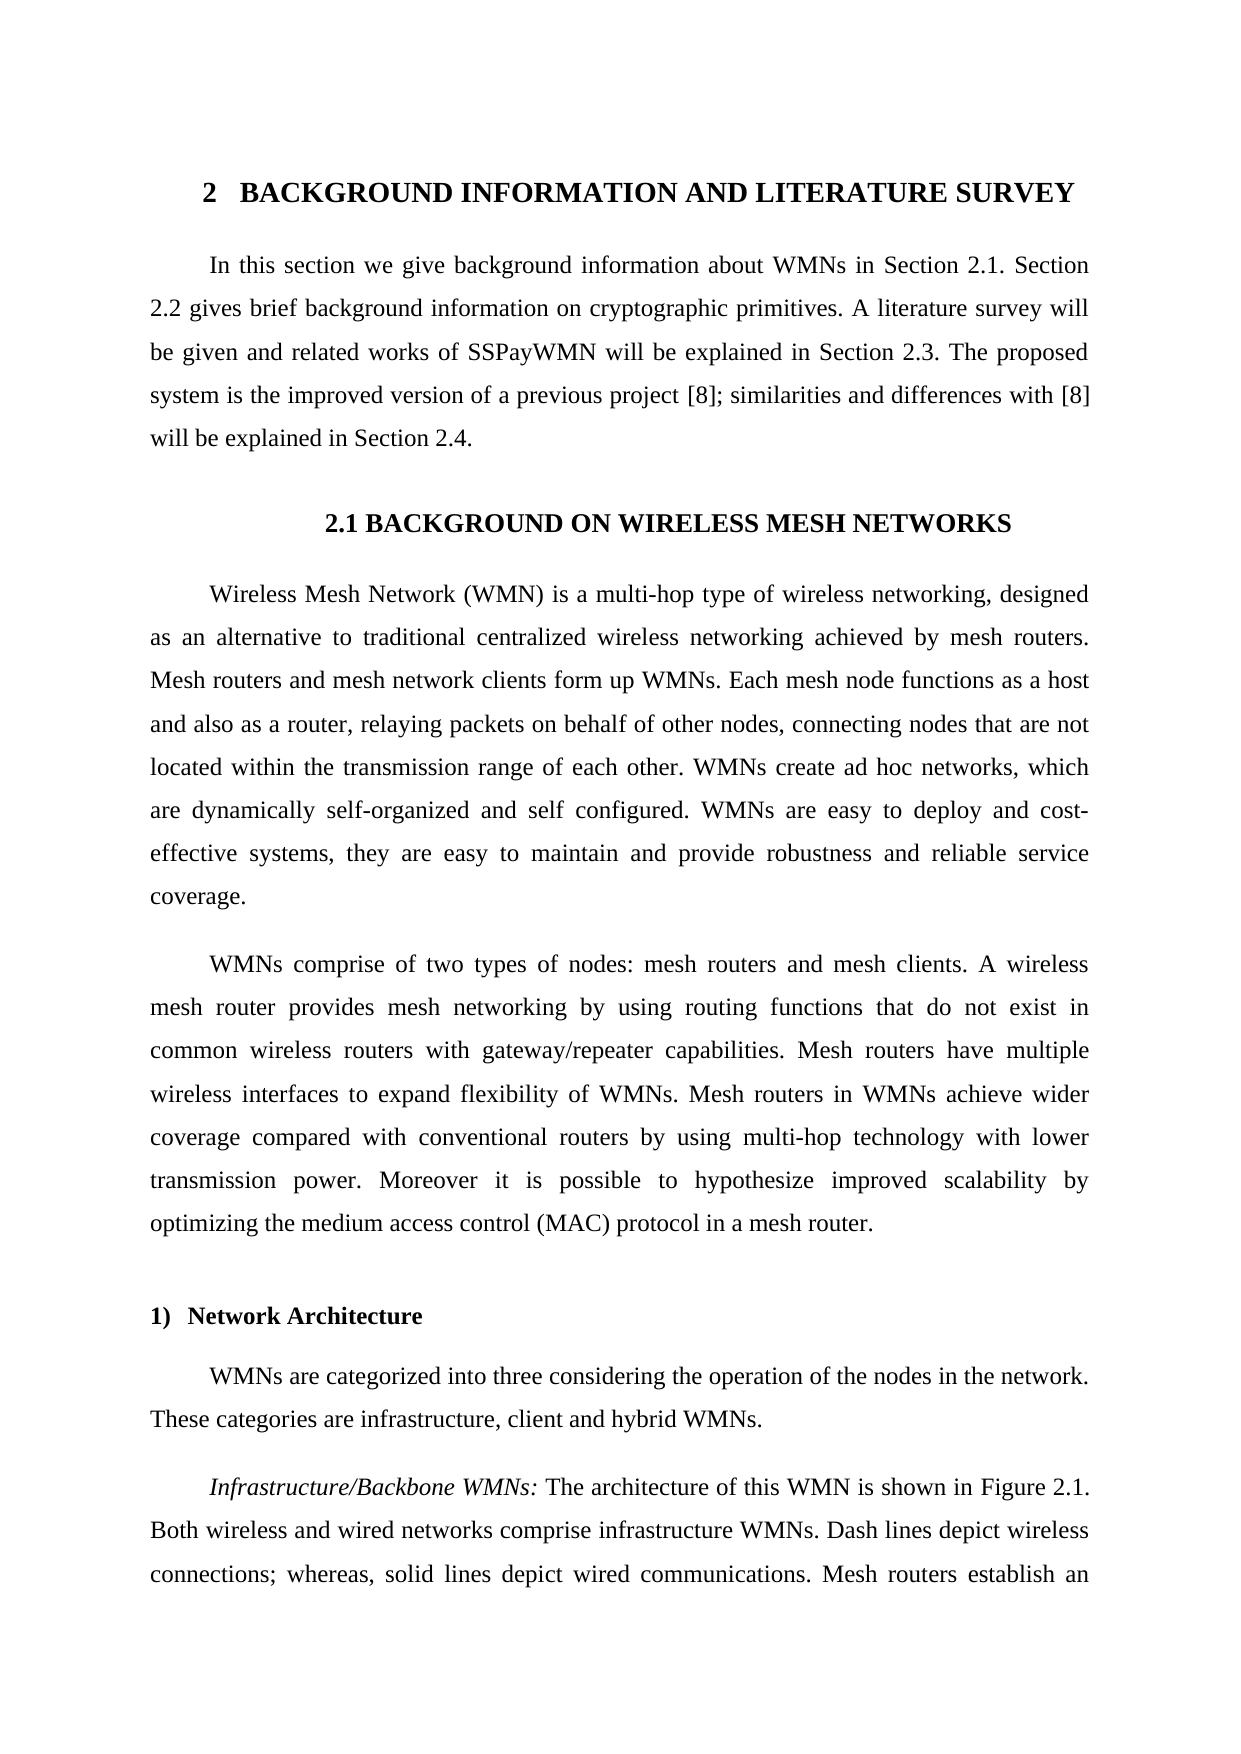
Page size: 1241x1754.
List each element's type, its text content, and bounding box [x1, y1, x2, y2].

subtitle 2.1 BACKGROUND ON WIRELESS MESH NETWORKS [246, 508, 1090, 539]
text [150, 1472, 1090, 1587]
subtitle Background information and literature survey [187, 175, 1090, 208]
text In this section we give background information about WMNs in Section 2.1. Section 2.2 gives brief background information on cryptographic primitives. A literature survey will be given and related works of SSPayWMN will be explained in Section 2.3. The proposed system is the improved version of a previous project [8]; similarities and differences with [8] will be explained in Section 2.4. [150, 250, 1090, 452]
subtitle Network Architecture [150, 1301, 1090, 1330]
text WMNs are categorized into three considering the operation of the nodes in the network. These categories are infrastructure, client and hybrid WMNs. [150, 1361, 1090, 1433]
text Wireless Mesh Network (WMN) is a multi-hop type of wireless networking, designed as an alternative to traditional centralized wireless networking achieved by mesh routers. Mesh routers and mesh network clients form up WMNs. Each mesh node functions as a host and also as a router, relaying packets on behalf of other nodes, connecting nodes that are not located within the transmission range of each other. WMNs create ad hoc networks, which are dynamically self-organized and self configured. WMNs are easy to deploy and cost-effective systems, they are easy to maintain and provide robustness and reliable service coverage. [150, 579, 1090, 910]
text WMNs comprise of two types of nodes: mesh routers and mesh clients. A wireless mesh router provides mesh networking by using routing functions that do not exist in common wireless routers with gateway/repeater capabilities. Mesh routers have multiple wireless interfaces to expand flexibility of WMNs. Mesh routers in WMNs achieve wider coverage compared with conventional routers by using multi-hop technology with lower transmission power. Moreover it is possible to hypothesize improved scalability by optimizing the medium access control (MAC) protocol in a mesh router. [150, 949, 1090, 1237]
